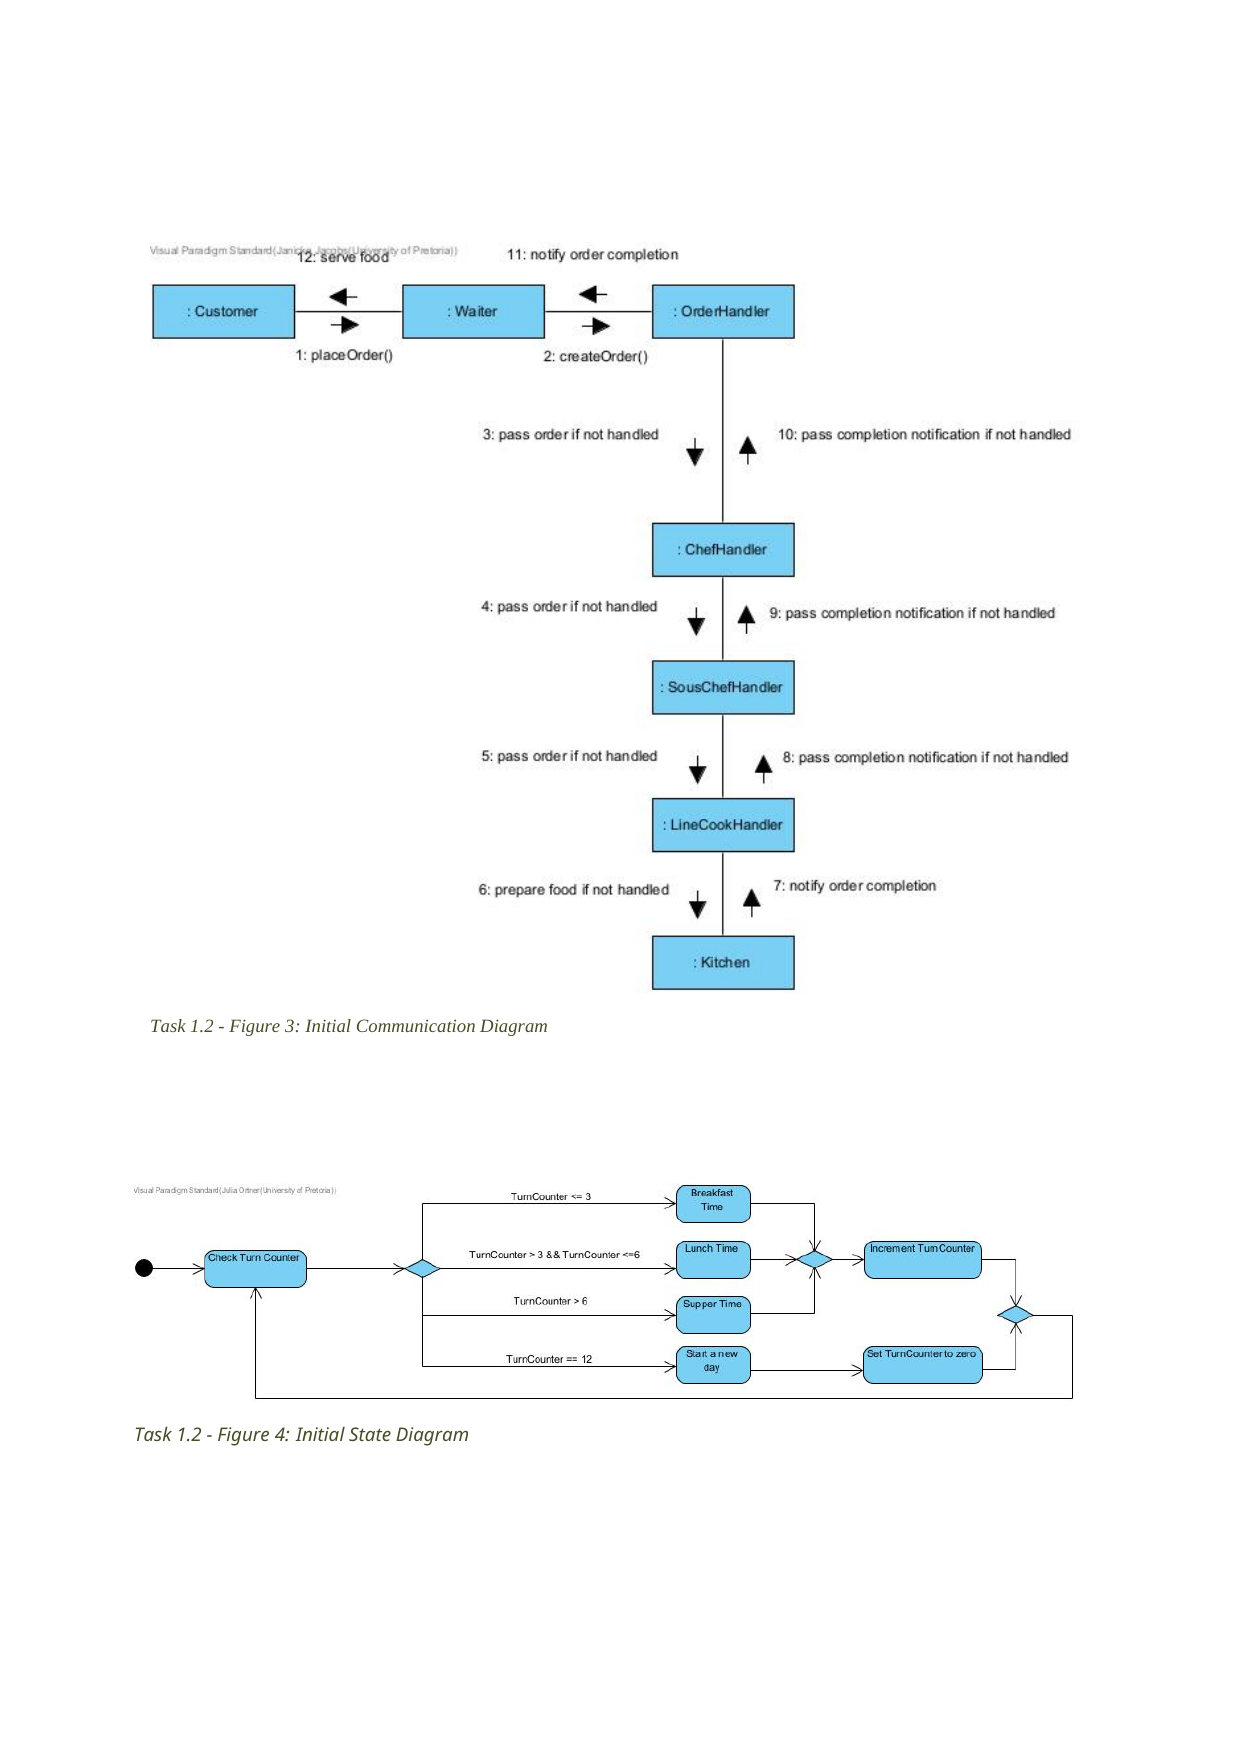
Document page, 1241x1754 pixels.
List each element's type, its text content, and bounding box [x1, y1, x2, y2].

picture [150, 242, 1091, 994]
text Task 1.2 - Figure 3: Initial Communication Diagram [150, 1015, 1090, 1037]
picture [133, 1183, 1074, 1401]
